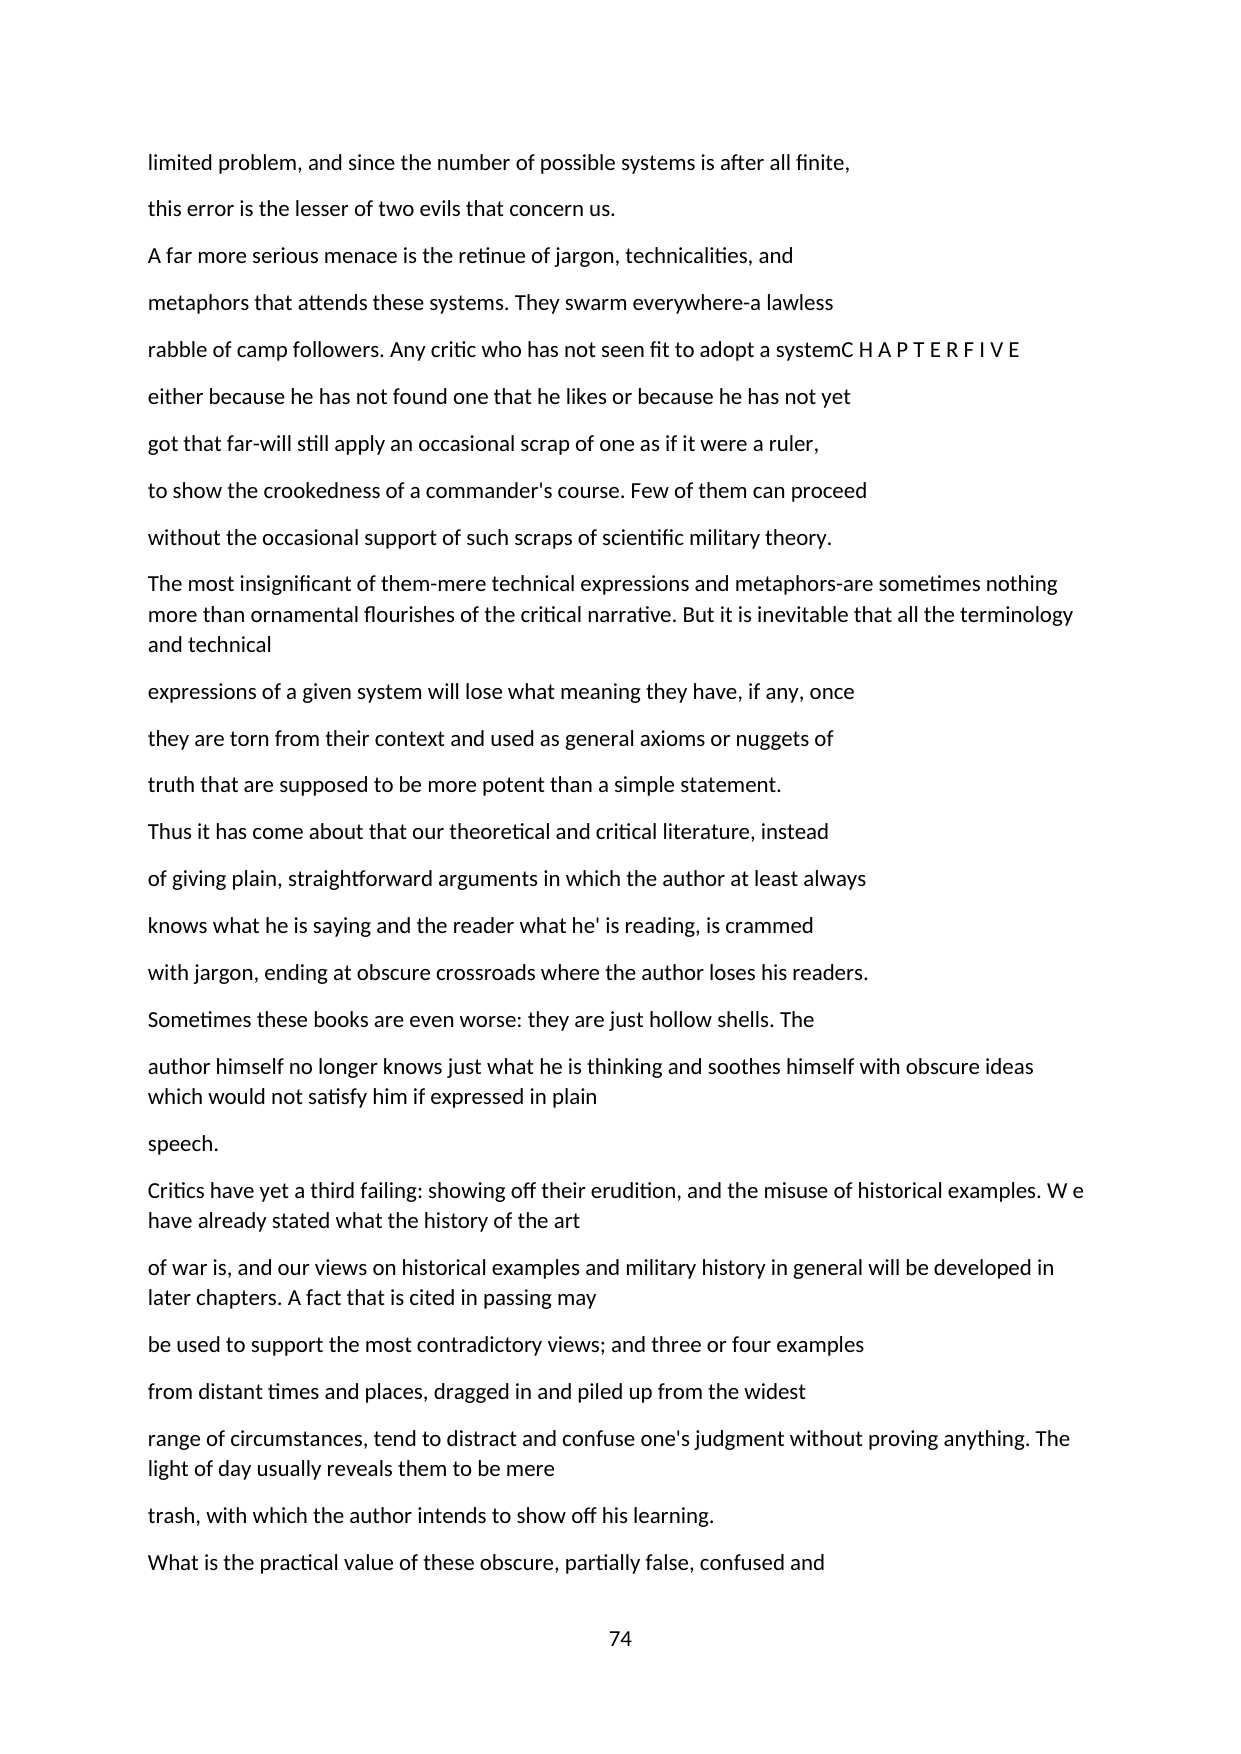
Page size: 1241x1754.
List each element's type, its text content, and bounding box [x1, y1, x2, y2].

text Sometimes these books are even worse: they are just hollow shells. The [148, 1005, 1093, 1033]
text of war is, and our views on historical examples and military history in general will be developed in later chapters. A fact that is cited in passing may [148, 1253, 1093, 1311]
text expressions of a given system will lose what meaning they have, if any, once [148, 677, 1093, 705]
text either because he has not found one that he likes or because he has not yet [148, 382, 1093, 410]
text with jargon, ending at obscure crossroads where the author loses his readers. [148, 958, 1093, 986]
text of giving plain, straightforward arguments in which the author at least always [148, 864, 1093, 892]
text this error is the lesser of two evils that concern us. [148, 194, 1093, 222]
text from distant times and places, dragged in and piled up from the widest [148, 1377, 1093, 1405]
text metaphors that attends these systems. They swarm everywhere-a lawless [148, 288, 1093, 316]
text Thus it has come about that our theoretical and critical literature, instead [148, 817, 1093, 845]
text truth that are supposed to be more potent than a simple statement. [148, 771, 1093, 798]
text The most insignificant of them-mere technical expressions and metaphors-are sometimes nothing more than ornamental flourishes of the critical narrative. But it is inevitable that all the terminology and technical [148, 569, 1093, 658]
text got that far-will still apply an occasional scrap of one as if it were a ruler, [148, 429, 1093, 457]
text A far more serious menace is the retinue of jargon, technicalities, and [148, 241, 1093, 269]
text knows what he is saying and the reader what he' is reading, is crammed [148, 911, 1093, 939]
text speech. [148, 1129, 1093, 1157]
text trash, with which the author intends to show off his learning. [148, 1501, 1093, 1529]
text to show the crookedness of a commander's course. Few of them can proceed [148, 476, 1093, 504]
text limited problem, and since the number of possible systems is after all finite, [148, 148, 1093, 176]
text without the occasional support of such scraps of scientific military theory. [148, 523, 1093, 551]
text rabble of camp followers. Any critic who has not seen fit to adopt a systemC H A P T E R F I V E [148, 335, 1093, 363]
text author himself no longer knows just what he is thinking and soothes himself with obscure ideas which would not satisfy him if expressed in plain [148, 1052, 1093, 1110]
text Critics have yet a third failing: showing off their erudition, and the misuse of historical examples. W e have already stated what the history of the art [148, 1176, 1093, 1234]
text What is the practical value of these obscure, partially false, confused and [148, 1548, 1093, 1576]
text range of circumstances, tend to distract and confuse one's judgment without proving anything. The light of day usually reveals them to be mere [148, 1424, 1093, 1482]
text they are torn from their context and used as general axioms or nuggets of [148, 724, 1093, 752]
text be used to support the most contradictory views; and three or four examples [148, 1330, 1093, 1358]
